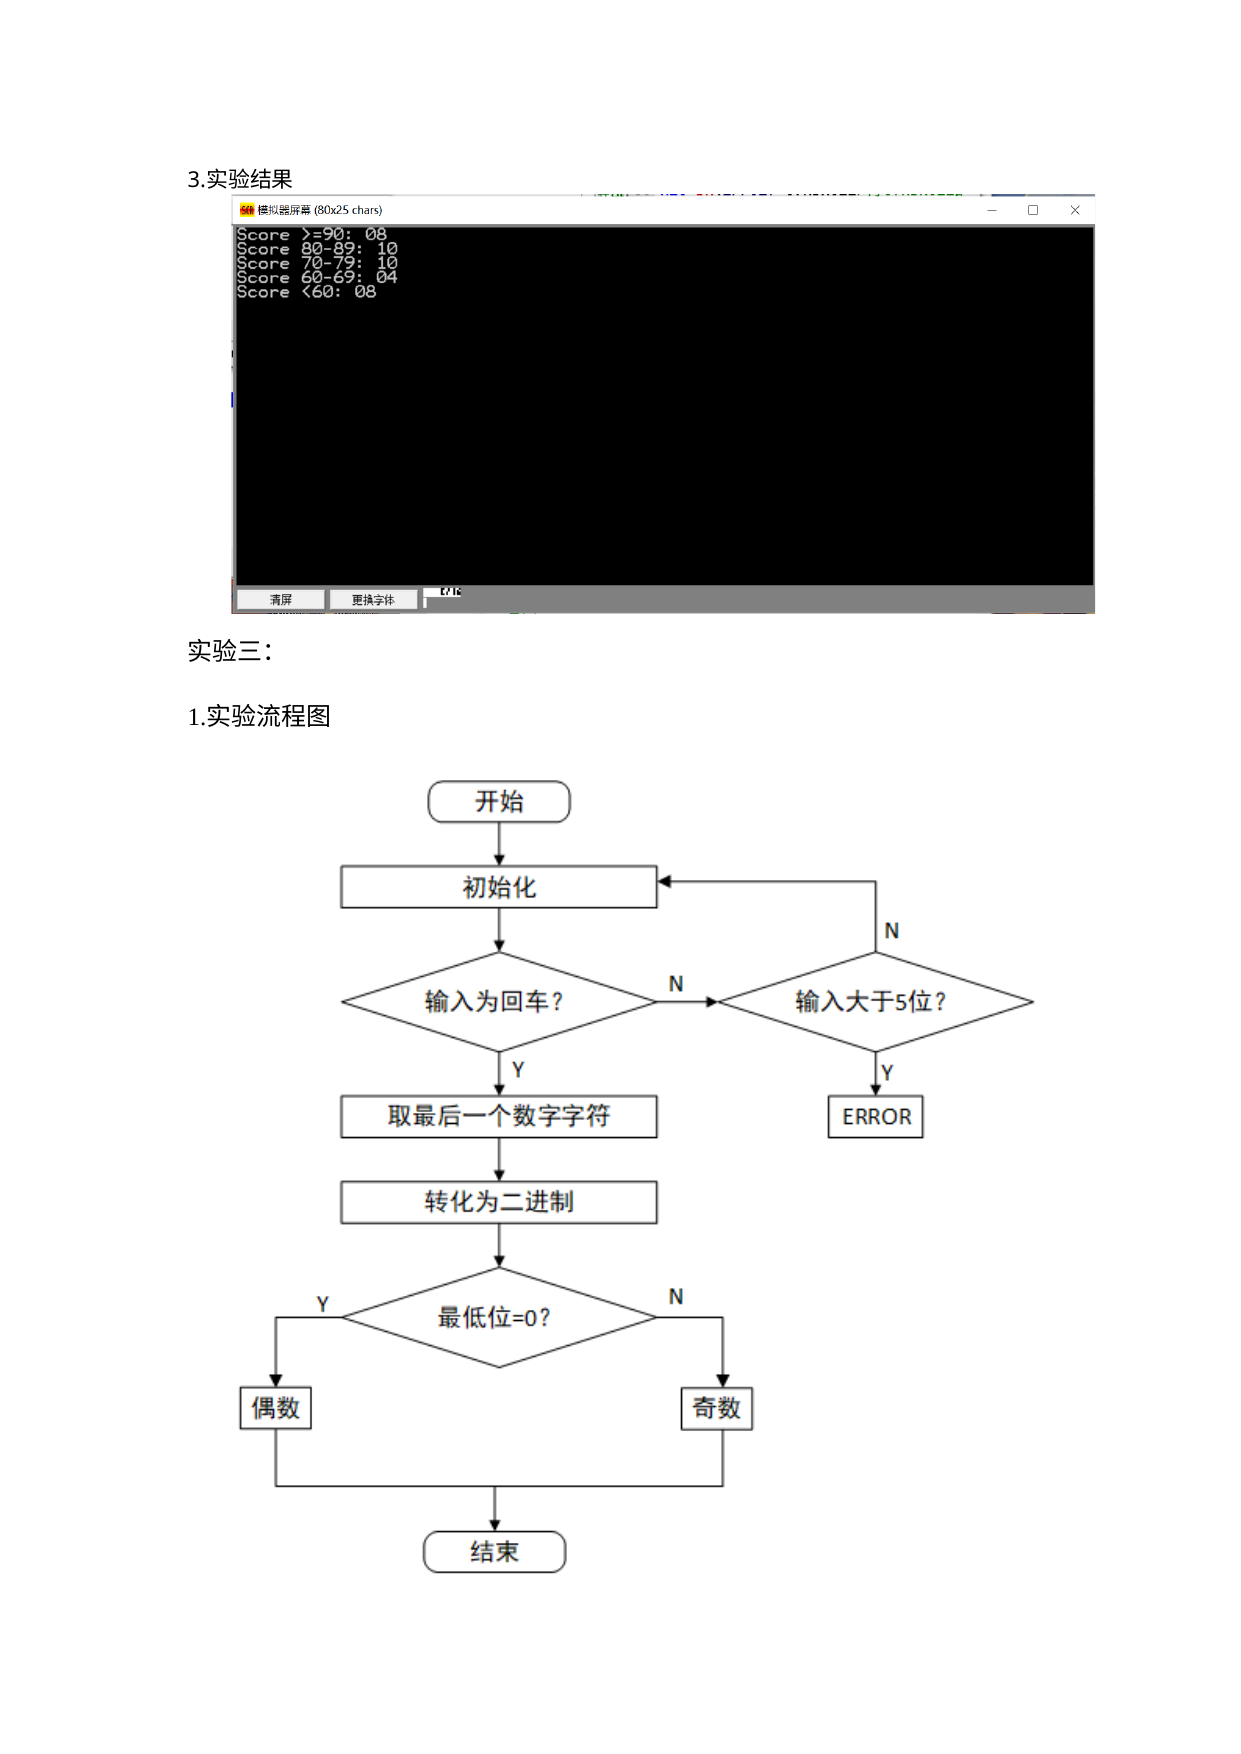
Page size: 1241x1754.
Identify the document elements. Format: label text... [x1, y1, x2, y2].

picture [231, 194, 1096, 614]
picture [237, 779, 1036, 1578]
text 1.实验流程图 [187, 682, 1053, 747]
text 实验三： [187, 617, 1053, 682]
list 3.实验结果 [187, 162, 1053, 194]
